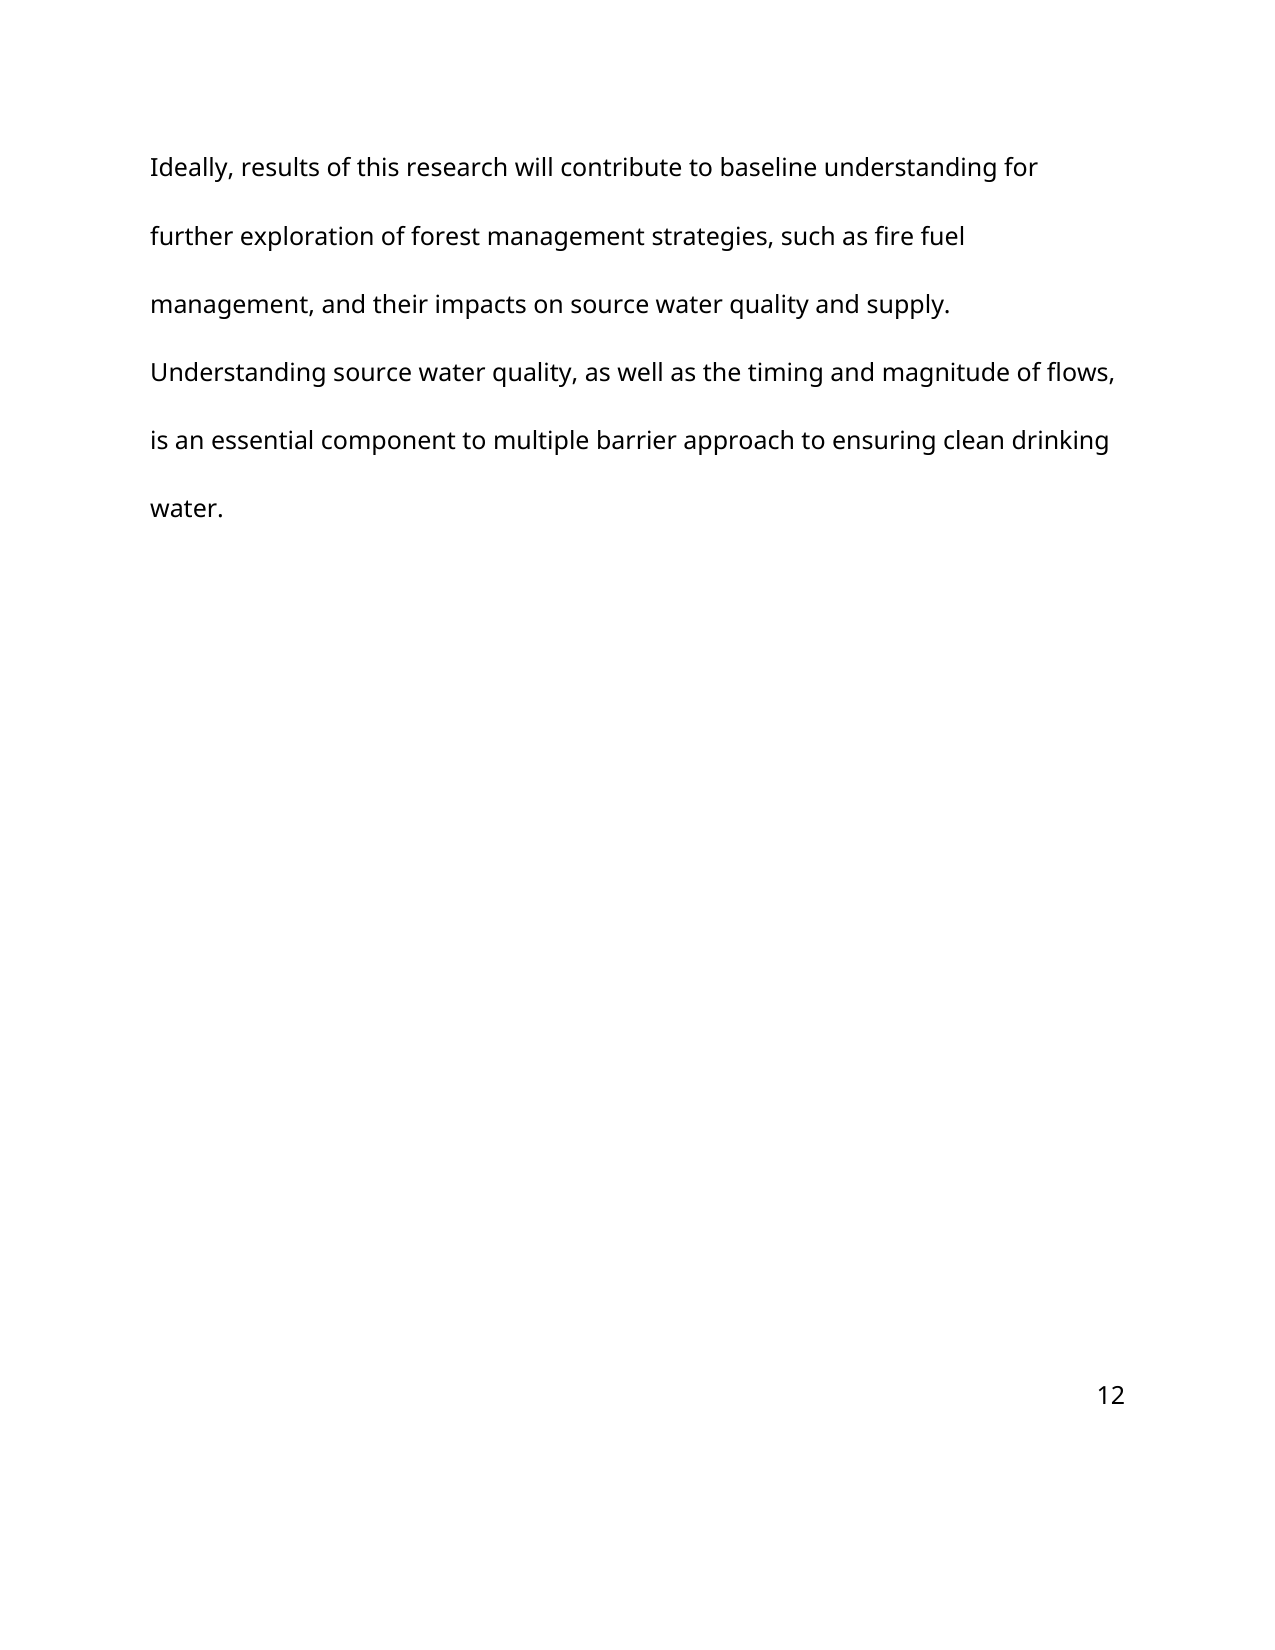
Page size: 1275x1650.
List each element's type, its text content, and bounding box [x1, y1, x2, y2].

text Ideally, results of this research will contribute to baseline understanding for further exploration of forest management strategies, such as fire fuel management, and their impacts on source water quality and supply. Understanding source water quality, as well as the timing and magnitude of flows, is an essential component to multiple barrier approach to ensuring clean drinking water. [150, 150, 1125, 525]
